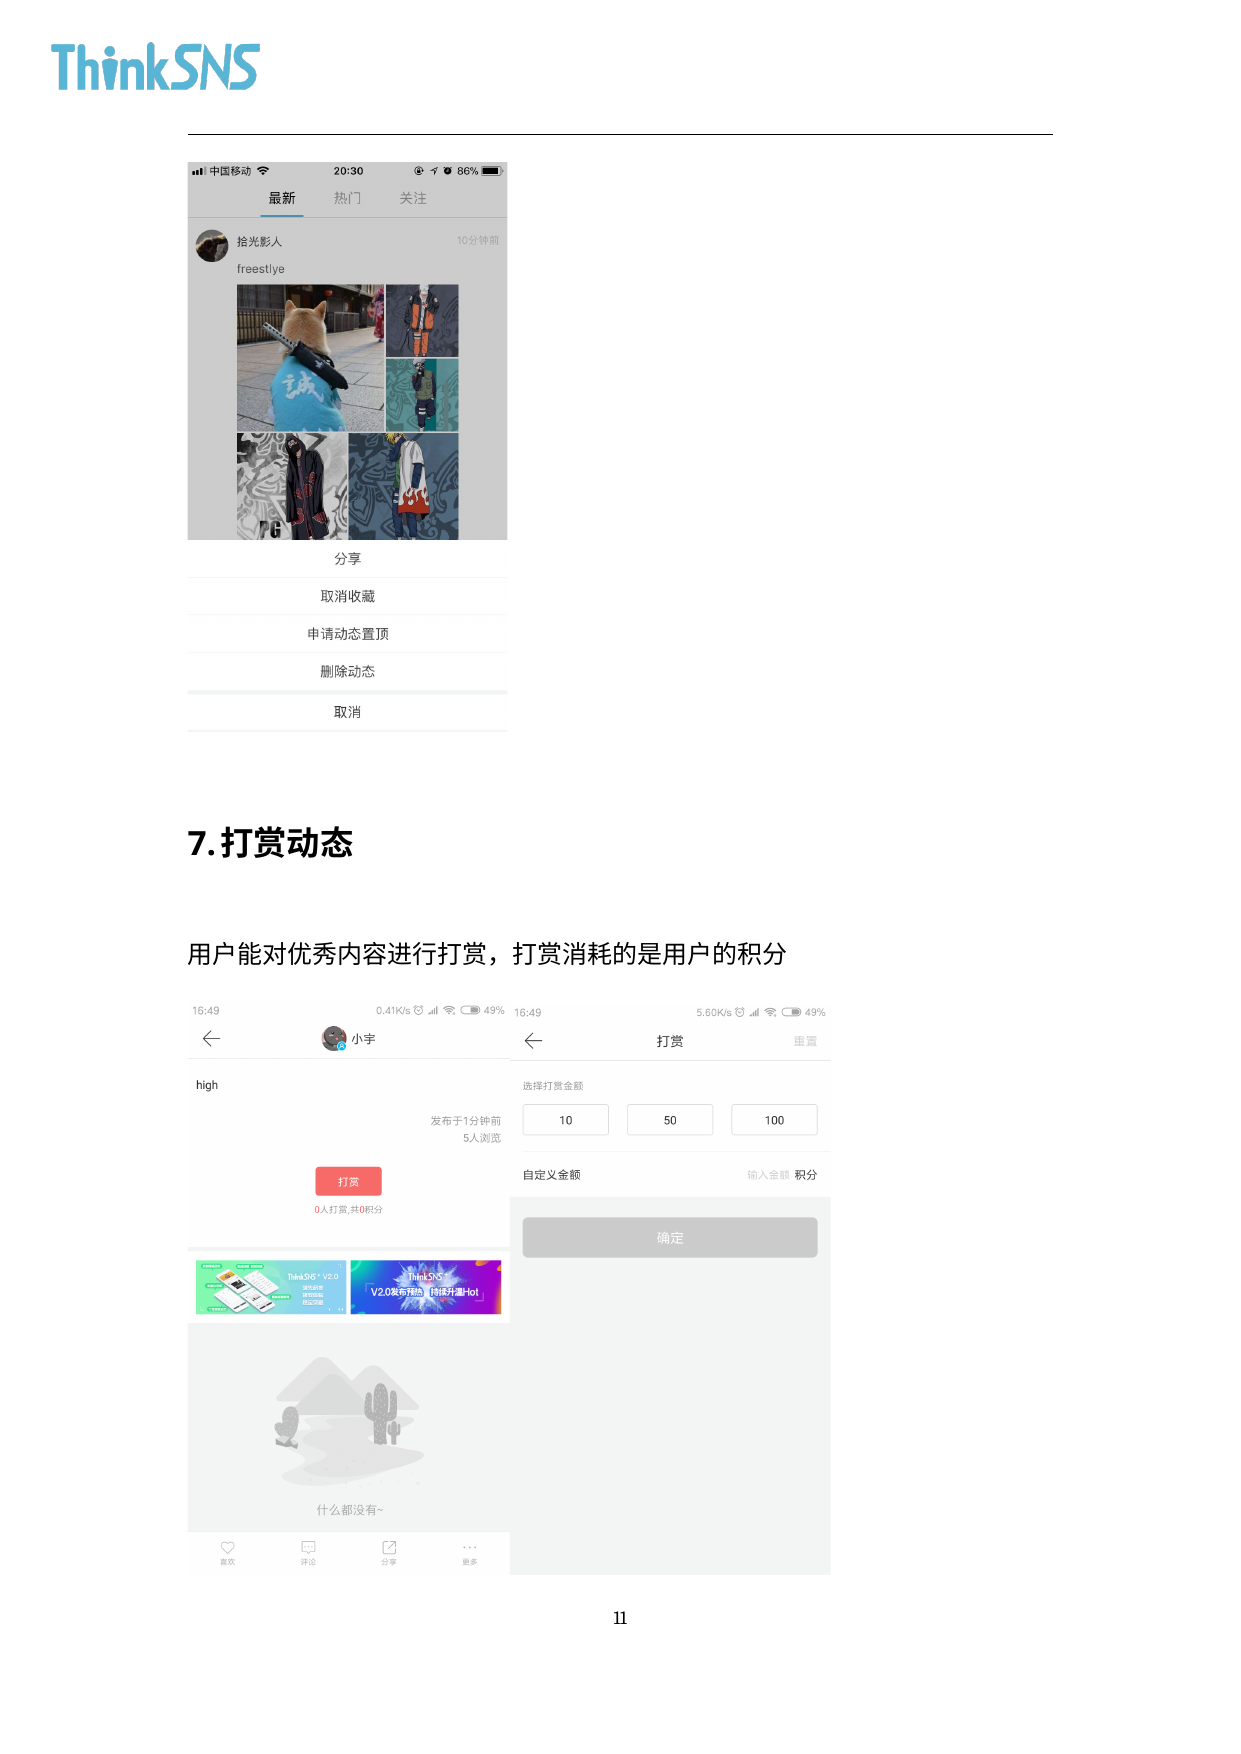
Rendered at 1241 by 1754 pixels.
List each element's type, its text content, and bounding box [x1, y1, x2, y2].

picture [187, 1001, 831, 1575]
subtitle 打赏动态 [187, 802, 1053, 881]
picture [187, 162, 508, 732]
picture [42, 40, 268, 94]
text 用户能对优秀内容进行打赏，打赏消耗的是用户的积分 [187, 932, 1053, 972]
